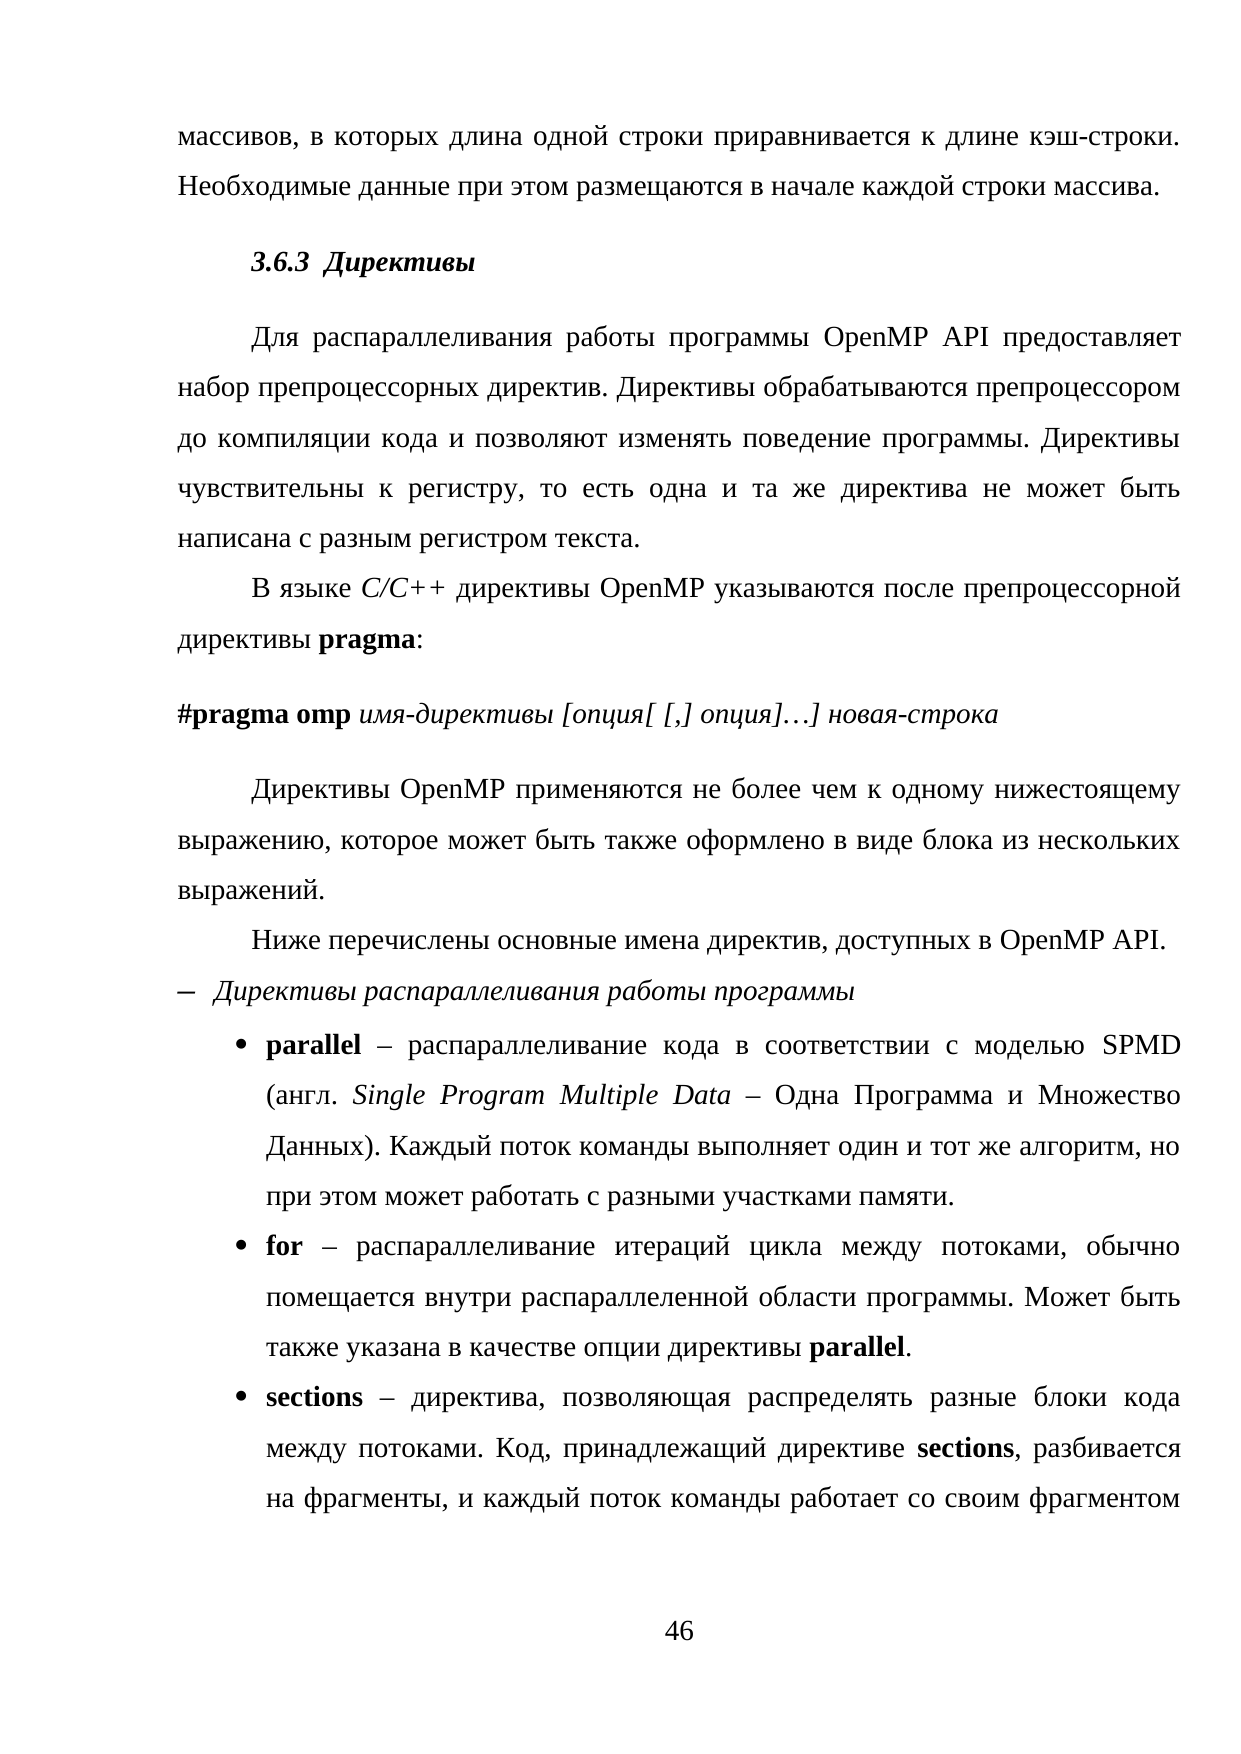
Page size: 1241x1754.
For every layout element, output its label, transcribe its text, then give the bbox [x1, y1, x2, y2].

list parallel – распараллеливание кода в соответствии с моделью SPMD (англ. Single Program Multiple Data – Одна Программа и Множество Данных). Каждый поток команды выполняет один и тот же алгоритм, но при этом может работать с разными участками памяти. [236, 1027, 1181, 1211]
text Ниже перечислены основные имена директив, доступных в OpenMP API. [177, 922, 1181, 956]
text В языке C/C++ директивы OpenMP указываются после препроцессорной директивы pragma: [177, 571, 1181, 654]
list Директивы распараллеливания работы программы [177, 973, 1181, 1009]
text Директивы OpenMP применяются не более чем к одному нижестоящему выражению, которое может быть также оформлено в виде блока из нескольких выражений. [177, 772, 1181, 906]
text Для распараллеливания работы программы OpenMP API предоставляет набор препроцессорных директив. Директивы обрабатываются препроцессором до компиляции кода и позволяют изменять поведение программы. Директивы чувствительны к регистру, то есть одна и та же директива не может быть написана с разным регистром текста. [177, 319, 1181, 554]
list for – распараллеливание итераций цикла между потоками, обычно помещается внутри распараллеленной области программы. Может быть также указана в качестве опции директивы parallel. [236, 1228, 1181, 1362]
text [177, 118, 1181, 202]
text #pragma omp имя-директивы [опция[ [,] опция]…] новая-строка [177, 696, 1181, 730]
subtitle Директивы [177, 244, 1181, 277]
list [236, 1379, 1181, 1513]
